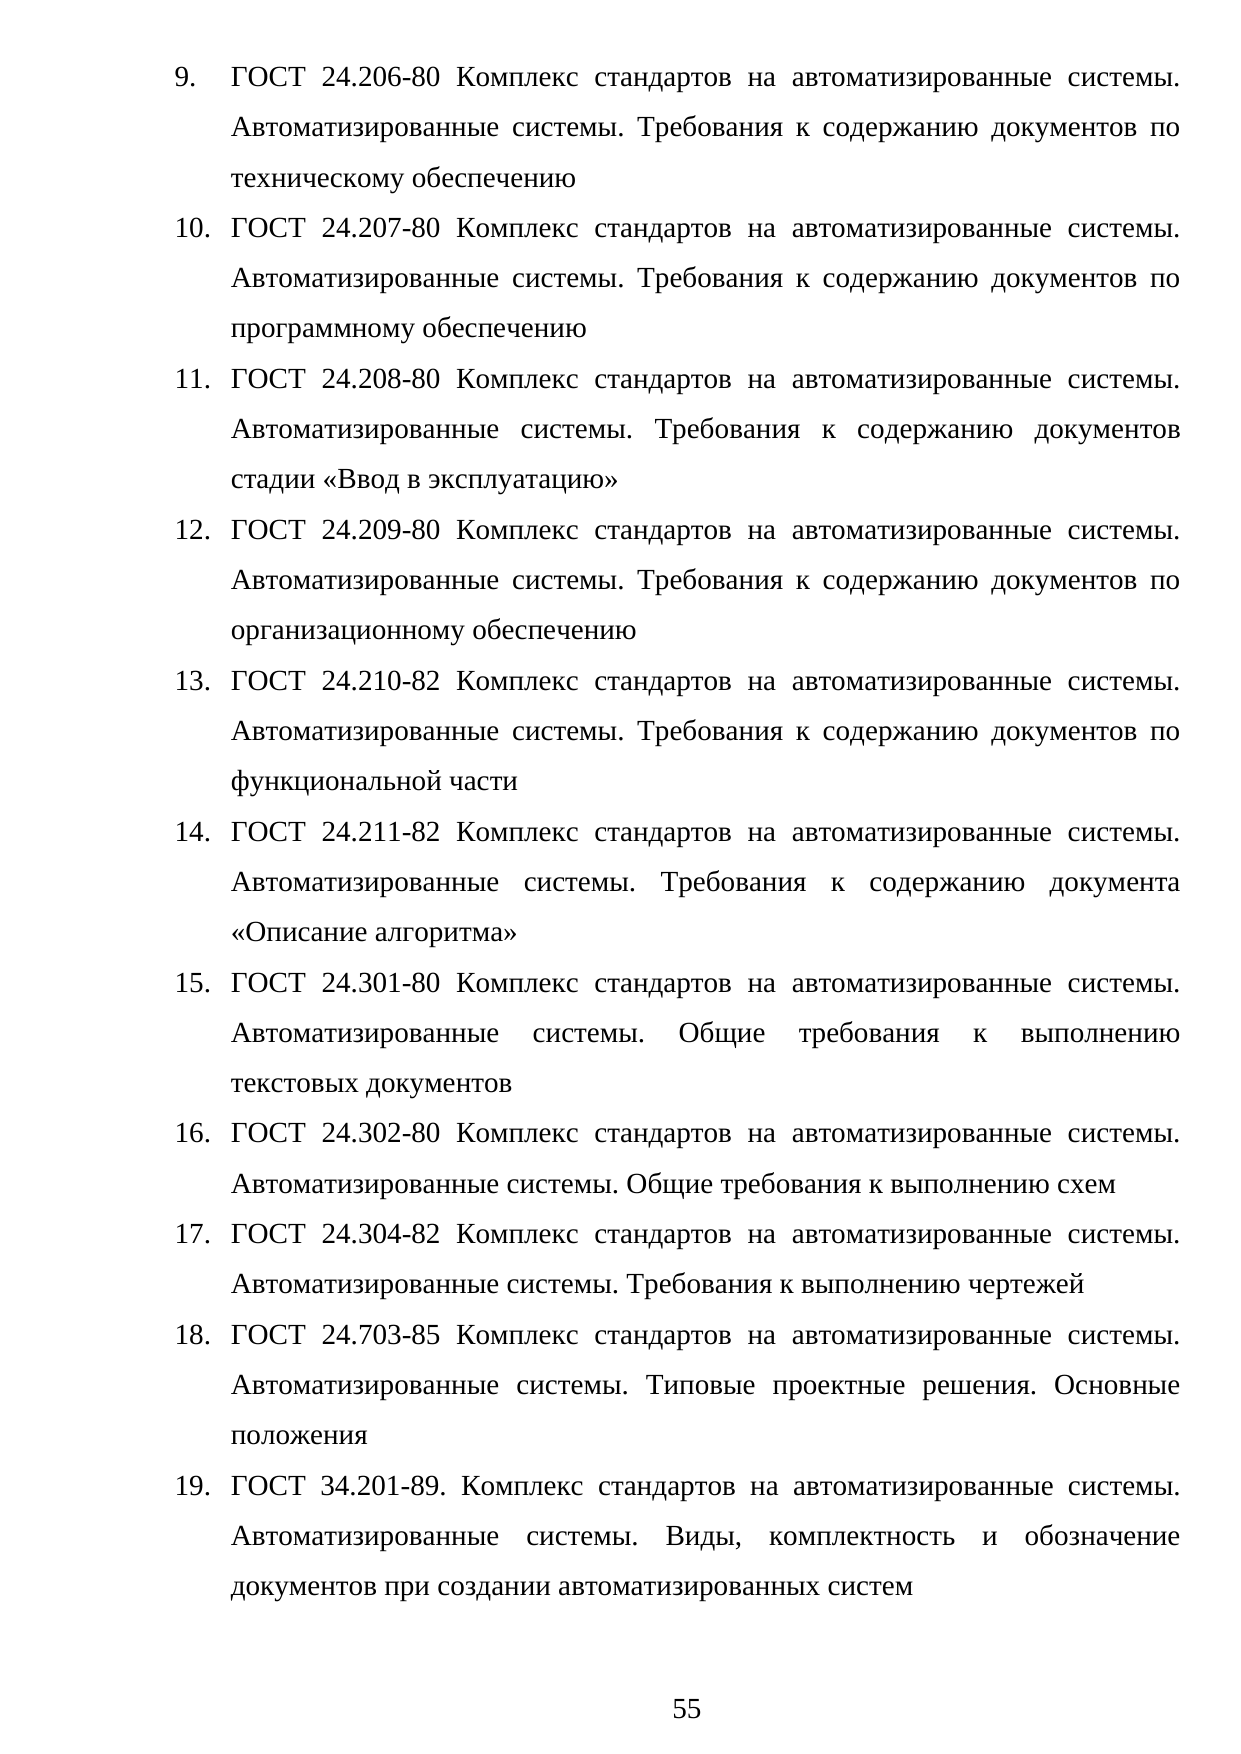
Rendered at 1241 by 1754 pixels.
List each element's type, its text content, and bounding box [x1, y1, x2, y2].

list ГОСТ 24.208-80 Комплекс стандартов на автоматизированные системы. Автоматизированные системы. Требования к содержанию документов стадии «Ввод в эксплуатацию» [174, 361, 1181, 495]
list ГОСТ 24.207-80 Комплекс стандартов на автоматизированные системы. Автоматизированные системы. Требования к содержанию документов по программному обеспечению [174, 210, 1181, 344]
list ГОСТ 24.206-80 Комплекс стандартов на автоматизированные системы. Автоматизированные системы. Требования к содержанию документов по техническому обеспечению [174, 59, 1181, 193]
list ГОСТ 24.211-82 Комплекс стандартов на автоматизированные системы. Автоматизированные системы. Требования к содержанию документа «Описание алгоритма» [174, 814, 1181, 948]
list ГОСТ 34.201-89. Комплекс стандартов на автоматизированные системы. Автоматизированные системы. Виды, комплектность и обозначение документов при создании автоматизированных систем [174, 1468, 1181, 1602]
list ГОСТ 24.302-80 Комплекс стандартов на автоматизированные системы. Автоматизированные системы. Общие требования к выполнению схем [174, 1116, 1181, 1199]
list ГОСТ 24.703-85 Комплекс стандартов на автоматизированные системы. Автоматизированные системы. Типовые проектные решения. Основные положения [174, 1317, 1181, 1451]
list ГОСТ 24.210-82 Комплекс стандартов на автоматизированные системы. Автоматизированные системы. Требования к содержанию документов по функциональной части [174, 663, 1181, 797]
list ГОСТ 24.301-80 Комплекс стандартов на автоматизированные системы. Автоматизированные системы. Общие требования к выполнению текстовых документов [174, 965, 1181, 1099]
list ГОСТ 24.209-80 Комплекс стандартов на автоматизированные системы. Автоматизированные системы. Требования к содержанию документов по организационному обеспечению [174, 512, 1181, 646]
list ГОСТ 24.304-82 Комплекс стандартов на автоматизированные системы. Автоматизированные системы. Требования к выполнению чертежей [174, 1216, 1181, 1300]
